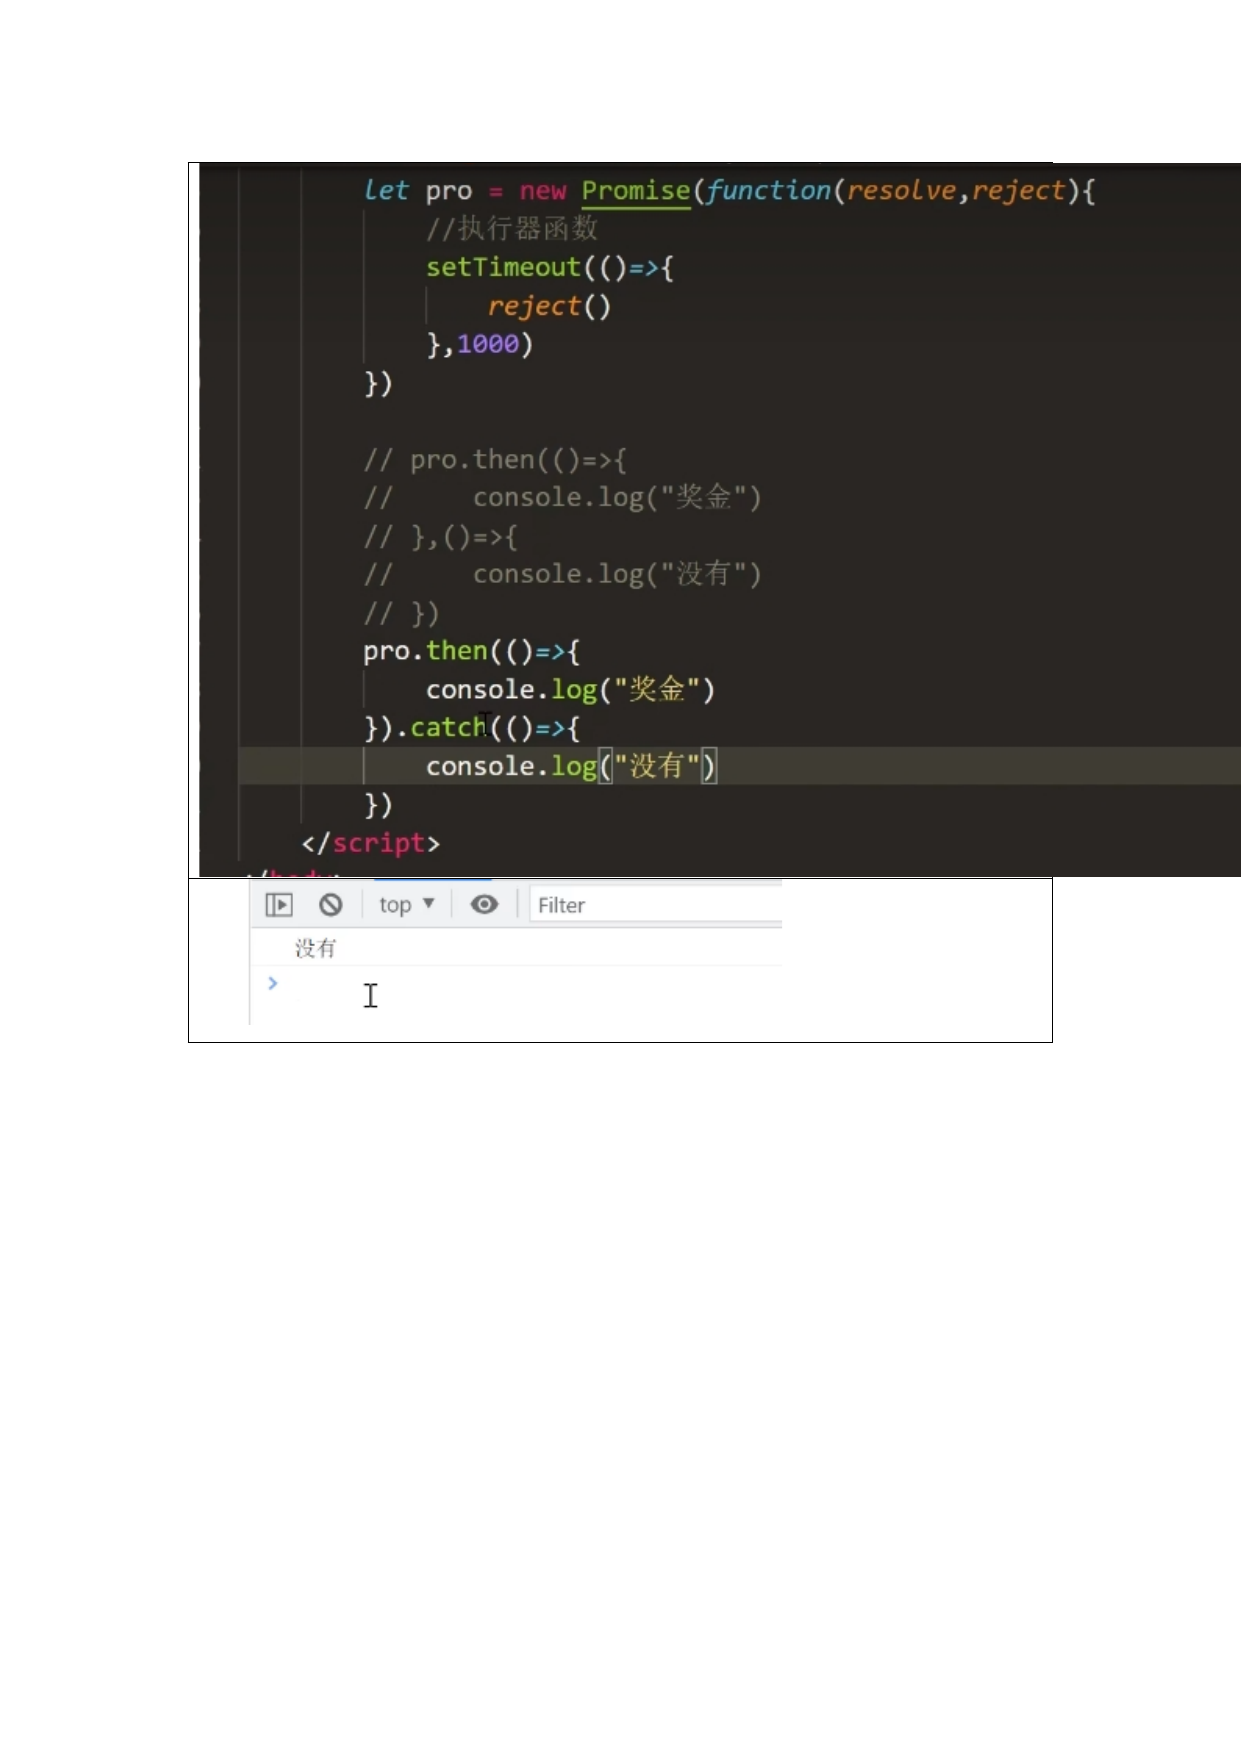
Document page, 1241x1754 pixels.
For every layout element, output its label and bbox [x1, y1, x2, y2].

table_cell [189, 879, 1052, 1042]
table_cell [189, 163, 1052, 878]
picture [199, 879, 783, 1025]
picture [199, 163, 1241, 877]
